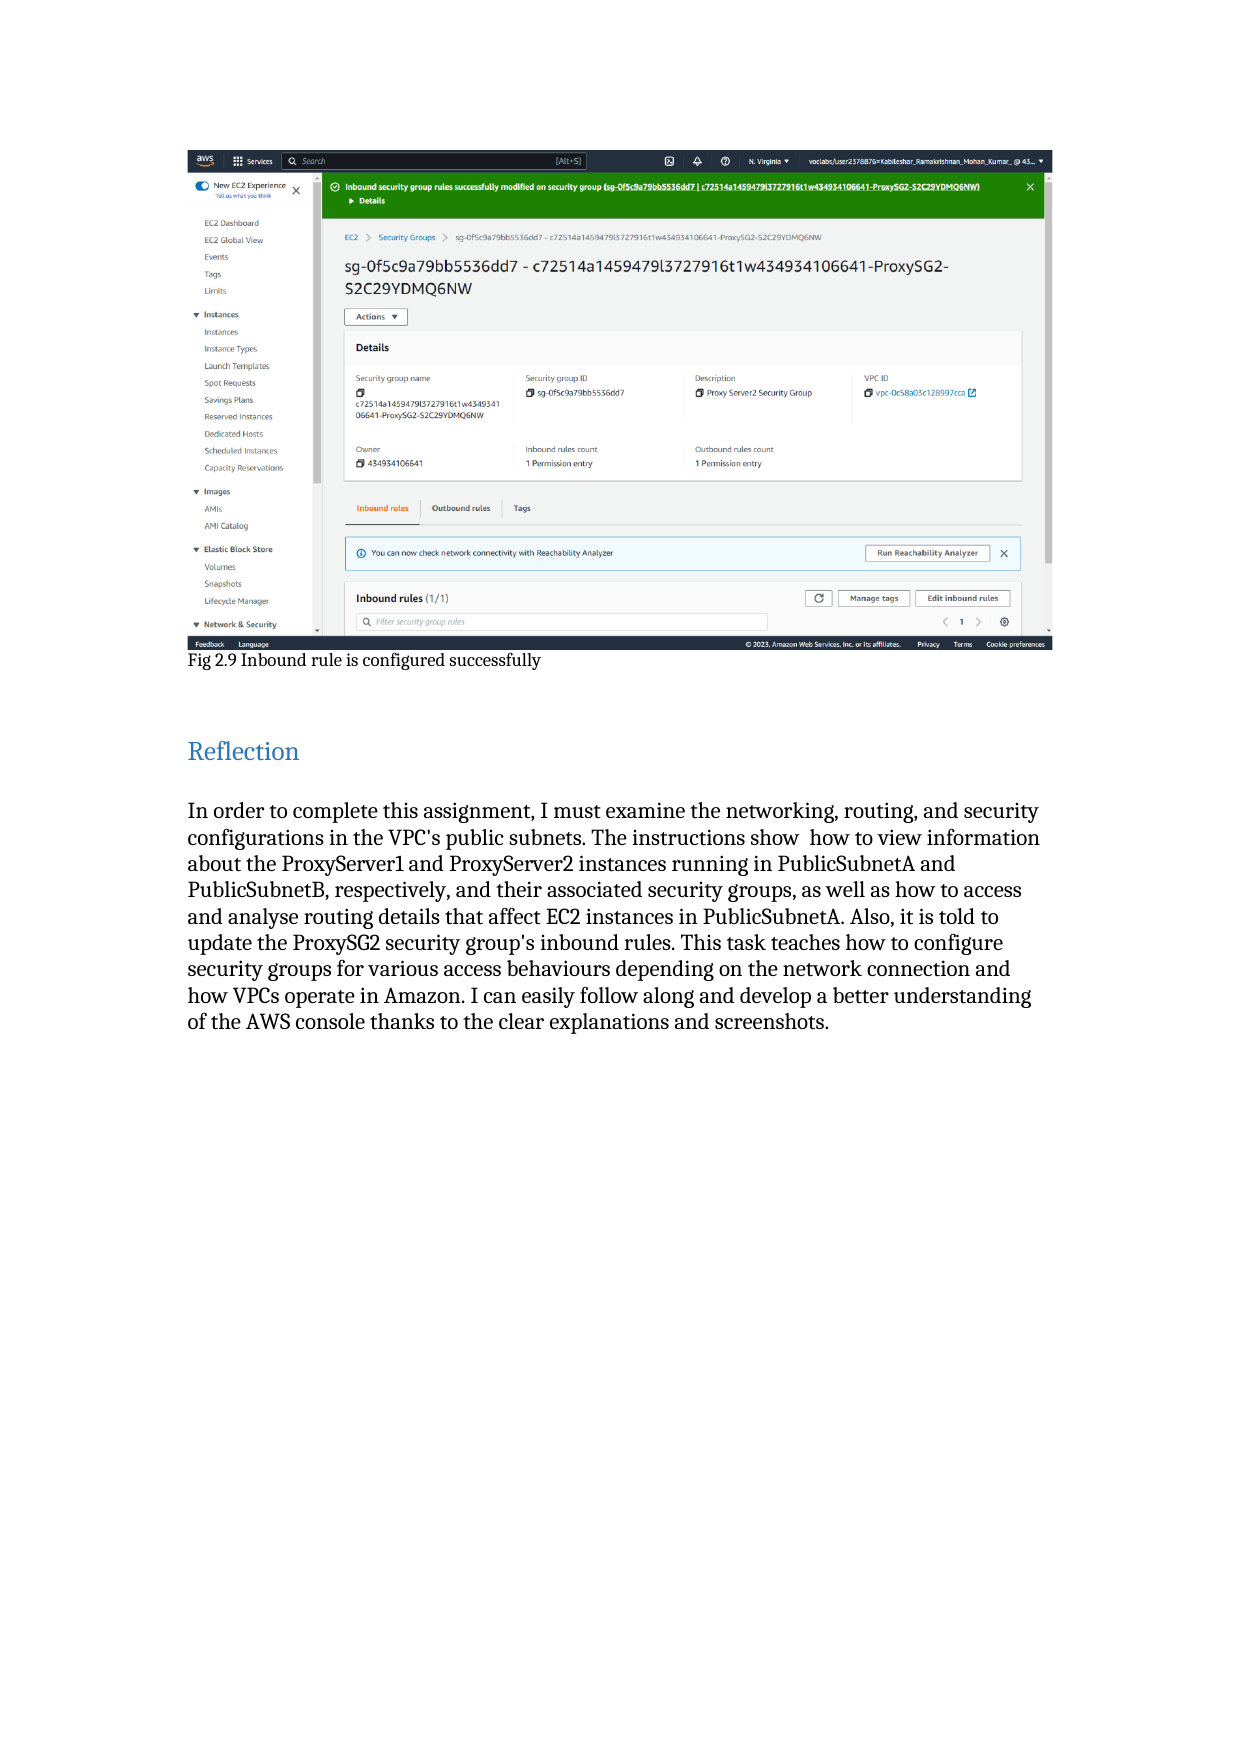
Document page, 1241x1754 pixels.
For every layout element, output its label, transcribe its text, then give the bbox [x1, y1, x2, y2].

list Fig 2.9 Inbound rule is configured successfully Reflection In order to complete this assignment, I must examine the networking, routing, and security configurations in the VPC's public subnets. The instructions show how to view information about the ProxyServer1 and ProxyServer2 instances running in PublicSubnetA and PublicSubnetB, respectively, and their associated security groups, as well as how to access and analyse routing details that affect EC2 instances in PublicSubnetA. Also, it is told to update the ProxySG2 security group's inbound rules. This task teaches how to configure security groups for various access behaviours depending on the network connection and how VPCs operate in Amazon. I can easily follow along and develop a better understanding of the AWS console thanks to the clear explanations and screenshots. [187, 650, 1053, 1035]
picture [187, 150, 1053, 650]
